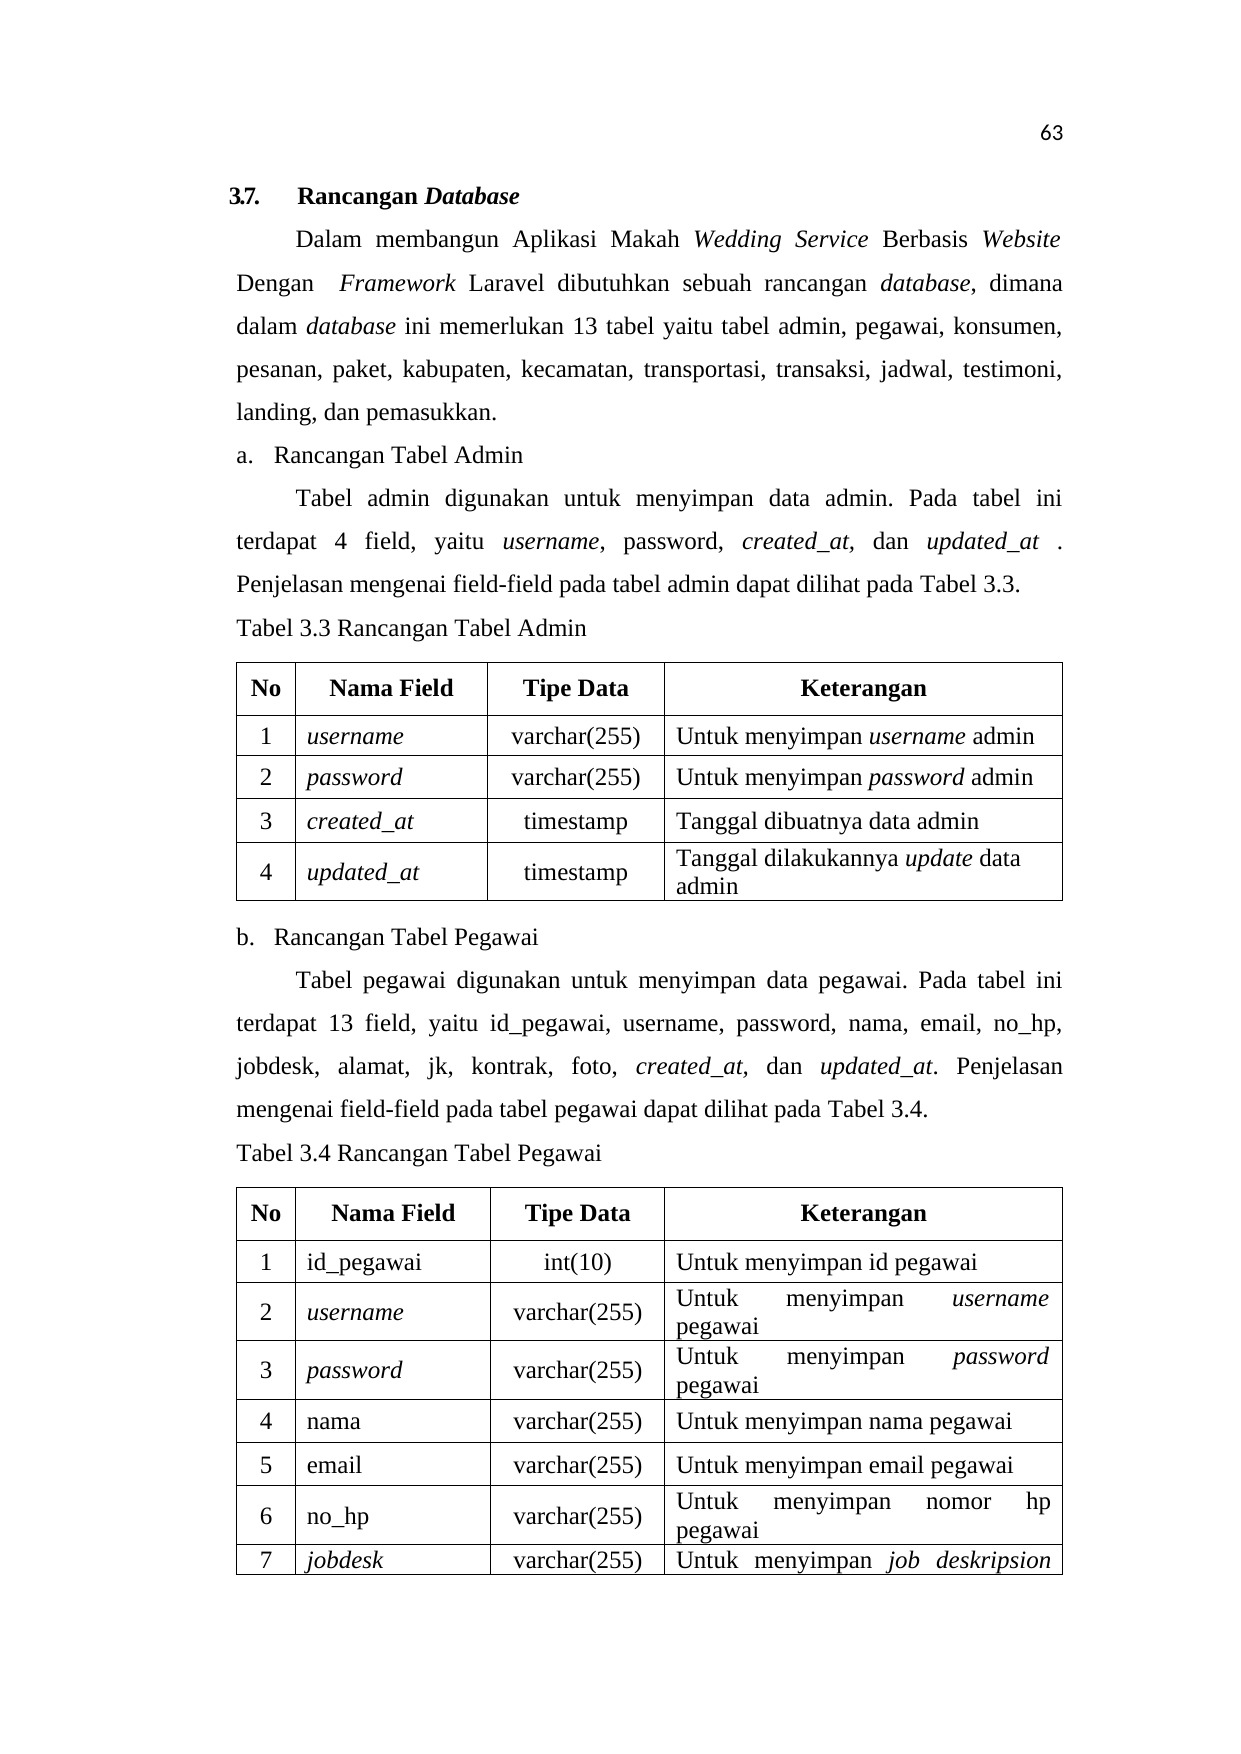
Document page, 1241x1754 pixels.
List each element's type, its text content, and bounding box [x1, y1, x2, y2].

table_cell 3 [237, 799, 295, 842]
table_cell username [296, 1283, 490, 1340]
table_cell varchar(255) [491, 1486, 664, 1544]
table_cell varchar(255) [491, 1400, 664, 1442]
table_cell Untuk menyimpan password pegawai [665, 1341, 1062, 1399]
table_cell 1 [237, 1241, 295, 1282]
table_cell Tanggal dilakukannya update data admin [665, 843, 1062, 900]
table_cell varchar(255) [488, 716, 664, 755]
table_cell 2 [237, 1283, 295, 1340]
table_cell timestamp [488, 799, 664, 842]
table_header No [237, 663, 295, 715]
table_header Nama Field [296, 1188, 490, 1240]
table_cell 5 [237, 1443, 295, 1485]
table_cell Tanggal dibuatnya data admin [665, 799, 1062, 842]
table_header Tipe Data [491, 1188, 664, 1240]
table_cell Untuk menyimpan username admin [665, 716, 1062, 755]
table_cell Untuk menyimpan nama pegawai [665, 1400, 1062, 1442]
table_header Nama Field [296, 663, 487, 715]
table_cell varchar(255) [491, 1283, 664, 1340]
table_cell 3 [237, 1341, 295, 1399]
table_cell int(10) [491, 1241, 664, 1282]
table_cell jobdesk [296, 1545, 490, 1574]
table_cell username [296, 716, 487, 755]
table_cell 6 [237, 1486, 295, 1544]
table_cell 1 [237, 716, 295, 755]
table_cell nama [296, 1400, 490, 1442]
list Rancangan Tabel Pegawai [236, 922, 1063, 951]
table_header Keterangan [665, 1188, 1062, 1240]
table_cell Untuk menyimpan password admin [665, 756, 1062, 798]
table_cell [665, 1545, 1062, 1574]
table_cell updated_at [296, 843, 487, 900]
table_cell Untuk menyimpan email pegawai [665, 1443, 1062, 1485]
table_cell created_at [296, 799, 487, 842]
table_cell varchar(255) [488, 756, 664, 798]
list Tabel admin digunakan untuk menyimpan data admin. Pada tabel ini terdapat 4 field, yaitu username, password, created_at, dan updated_at . Penjelasan mengenai field-field pada tabel admin dapat dilihat pada Tabel 3.3. [236, 483, 1063, 598]
table_cell 2 [237, 756, 295, 798]
table_cell Untuk menyimpan nomor hp pegawai [665, 1486, 1062, 1544]
table_cell varchar(255) [491, 1545, 664, 1574]
text Tabel 3.4 Rancangan Tabel Pegawai [236, 1138, 1063, 1166]
list Dalam membangun Aplikasi Makah Wedding Service Berbasis Website Dengan Framework Laravel dibutuhkan sebuah rancangan database, dimana dalam database ini memerlukan 13 tabel yaitu tabel admin, pegawai, konsumen, pesanan, paket, kabupaten, kecamatan, transportasi, transaksi, jadwal, testimoni, landing, dan pemasukkan. [236, 224, 1063, 426]
table_cell Untuk menyimpan username pegawai [665, 1283, 1062, 1340]
table_header Tipe Data [488, 663, 664, 715]
text Tabel 3.3 Rancangan Tabel Admin [236, 613, 1063, 641]
table_header Keterangan [665, 663, 1062, 715]
table_header No [237, 1188, 295, 1240]
table_cell timestamp [488, 843, 664, 900]
table_cell no_hp [296, 1486, 490, 1544]
table_cell password [296, 1341, 490, 1399]
table_cell Untuk menyimpan id pegawai [665, 1241, 1062, 1282]
table_cell 4 [237, 1400, 295, 1442]
table_cell password [296, 756, 487, 798]
table_cell varchar(255) [491, 1341, 664, 1399]
table_cell email [296, 1443, 490, 1485]
table_cell varchar(255) [491, 1443, 664, 1485]
list Tabel pegawai digunakan untuk menyimpan data pegawai. Pada tabel ini terdapat 13 field, yaitu id_pegawai, username, password, nama, email, no_hp, jobdesk, alamat, jk, kontrak, foto, created_at, dan updated_at. Penjelasan mengenai field-field pada tabel pegawai dapat dilihat pada Tabel 3.4. [236, 965, 1063, 1123]
table_cell id_pegawai [296, 1241, 490, 1282]
table_cell 4 [237, 843, 295, 900]
list Rancangan Tabel Admin [236, 440, 1063, 469]
table_cell 7 [237, 1545, 295, 1574]
subtitle Rancangan Database [260, 181, 1063, 210]
